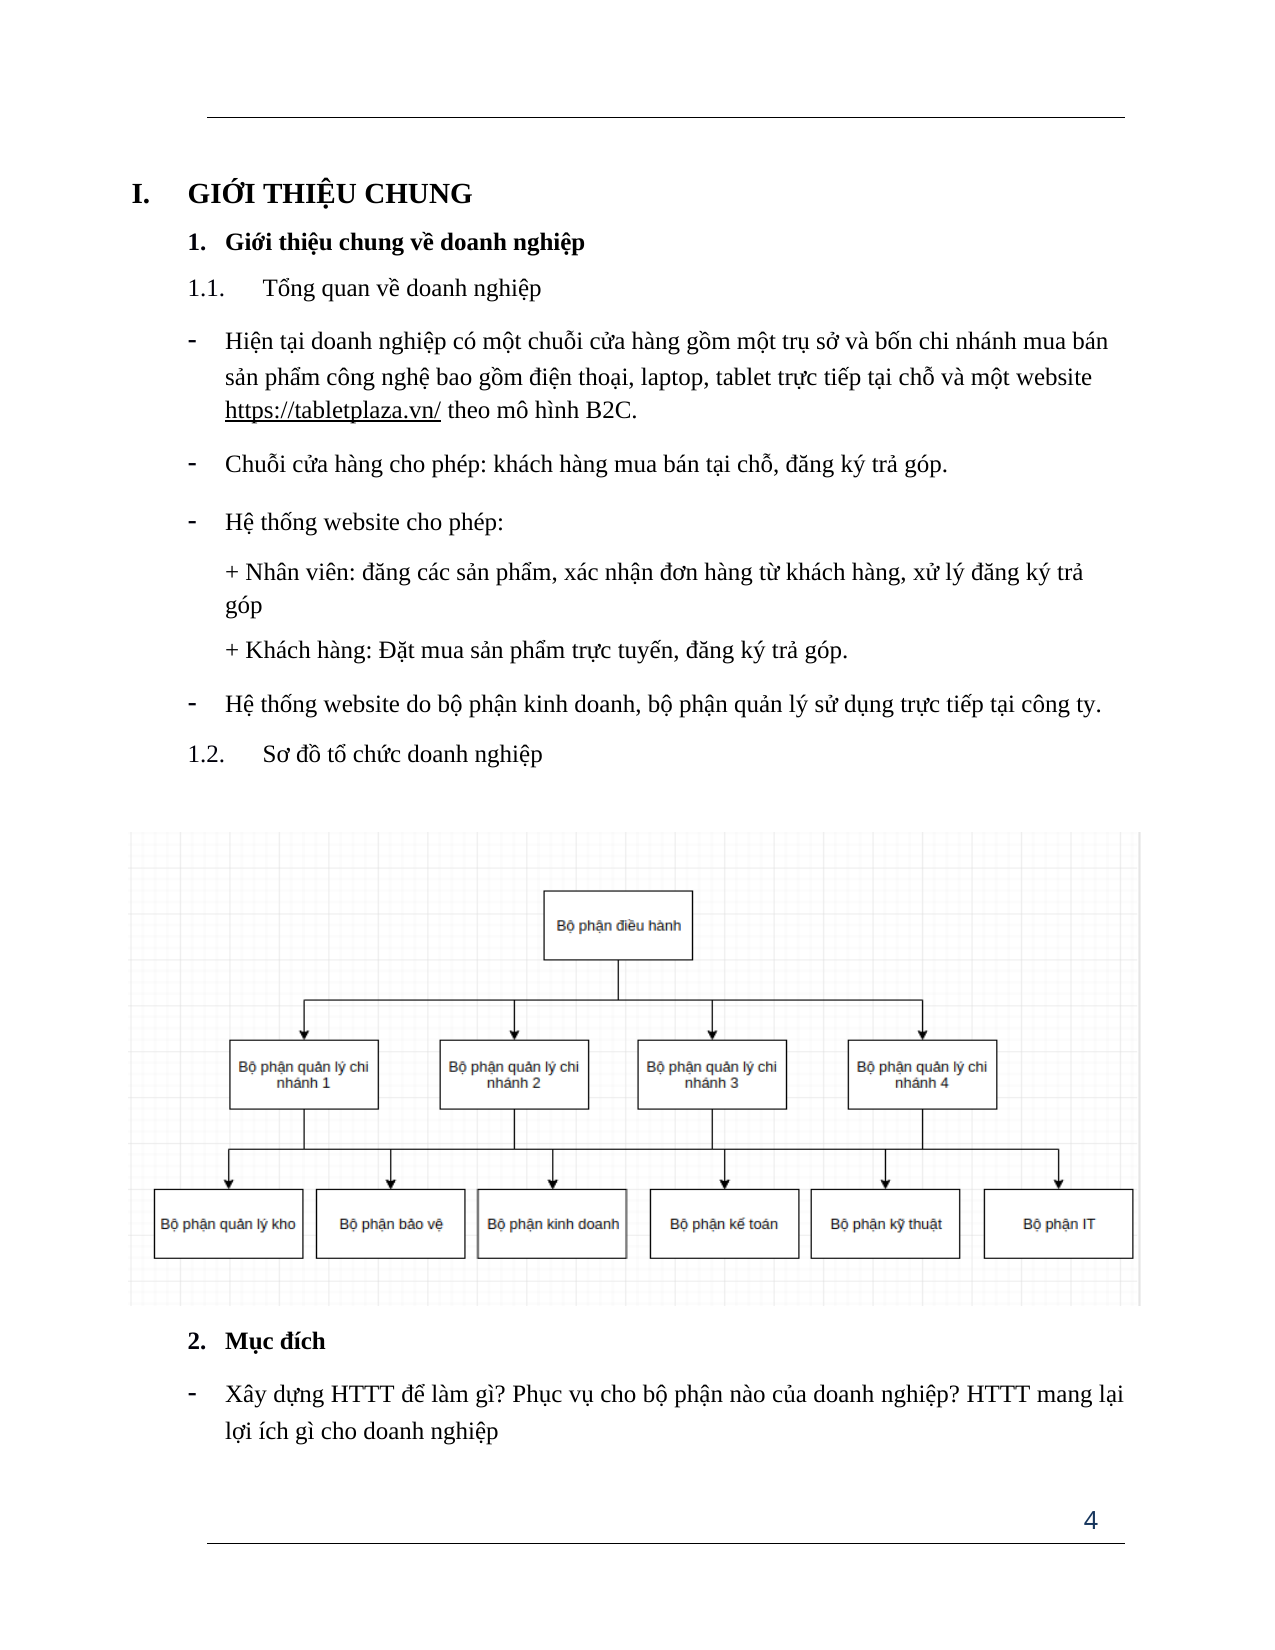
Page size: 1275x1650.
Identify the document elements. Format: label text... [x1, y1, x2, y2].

list Hệ thống website do bộ phận kinh doanh, bộ phận quản lý sử dụng trực tiếp tại công ty. [187, 681, 1125, 721]
list Hệ thống website cho phép: [187, 499, 1125, 539]
text + Nhân viên: đăng các sản phẩm, xác nhận đơn hàng từ khách hàng, xử lý đăng ký trả góp [225, 557, 1125, 619]
list Mục đích [187, 1306, 1125, 1355]
list Hiện tại doanh nghiệp có một chuỗi cửa hàng gồm một trụ sở và bốn chi nhánh mua bán sản phẩm công nghệ bao gồm điện thoại, laptop, tablet trực tiếp tại chỗ và một website https://tabletplaza.vn/ theo mô hình B2C. [187, 318, 1125, 424]
subtitle GIỚI THIỆU CHUNG [150, 176, 1125, 210]
list Giới thiệu chung về doanh nghiệp [187, 227, 1125, 256]
list Chuỗi cửa hàng cho phép: khách hàng mua bán tại chỗ, đăng ký trả góp. [187, 441, 1125, 481]
list Tổng quan về doanh nghiệp [187, 273, 1125, 302]
picture [128, 832, 1141, 1306]
text + Khách hàng: Đặt mua sản phẩm trực tuyến, đăng ký trả góp. [225, 636, 1125, 664]
list Sơ đồ tổ chức doanh nghiệp [187, 739, 1125, 768]
list Xây dựng HTTT để làm gì? Phục vụ cho bộ phận nào của doanh nghiệp? HTTT mang lại lợi ích gì cho doanh nghiệp [187, 1372, 1125, 1444]
